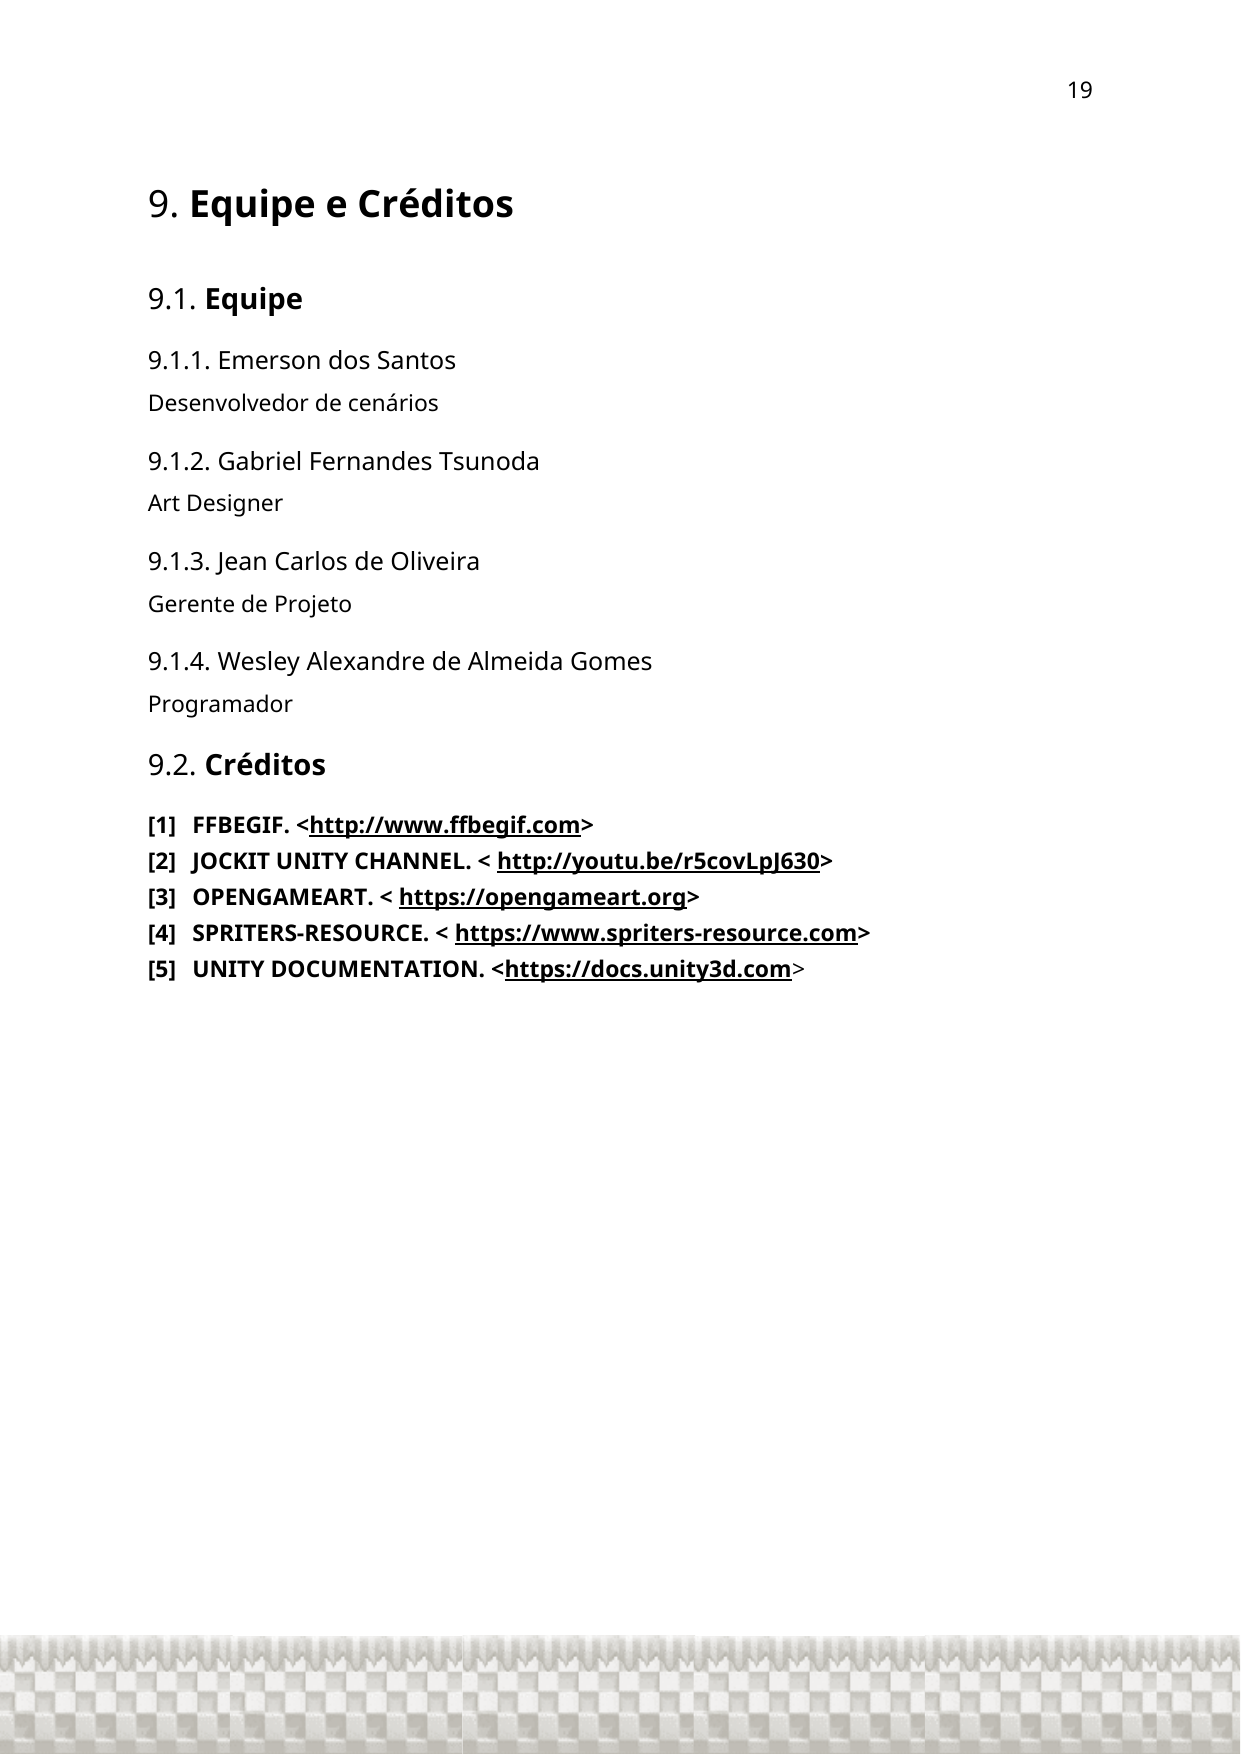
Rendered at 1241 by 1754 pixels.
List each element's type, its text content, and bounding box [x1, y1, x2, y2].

subtitle Equipe e Créditos [148, 177, 1093, 228]
list UNITY DOCUMENTATION. <https://docs.unity3d.com> [148, 953, 1093, 984]
list SPRITERS-RESOURCE. < https://www.spriters-resource.com> [148, 917, 1093, 948]
subtitle Jean Carlos de Oliveira [148, 543, 1093, 578]
subtitle Wesley Alexandre de Almeida Gomes [148, 644, 1093, 678]
subtitle Equipe [148, 278, 1093, 318]
list JOCKIT UNITY CHANNEL. < http://youtu.be/r5covLpJ630> [148, 845, 1093, 876]
list OPENGAMEART. < https://opengameart.org> [148, 881, 1093, 912]
text Desenvolvedor de cenários [148, 387, 1093, 418]
text Art Designer [148, 487, 1093, 518]
subtitle Gabriel Fernandes Tsunoda [148, 443, 1093, 477]
list FFBEGIF. <http://www.ffbegif.com> [148, 809, 1093, 840]
text Gerente de Projeto [148, 588, 1093, 619]
subtitle Créditos [148, 744, 1093, 784]
subtitle Emerson dos Santos [148, 343, 1093, 377]
text Programador [148, 688, 1093, 719]
